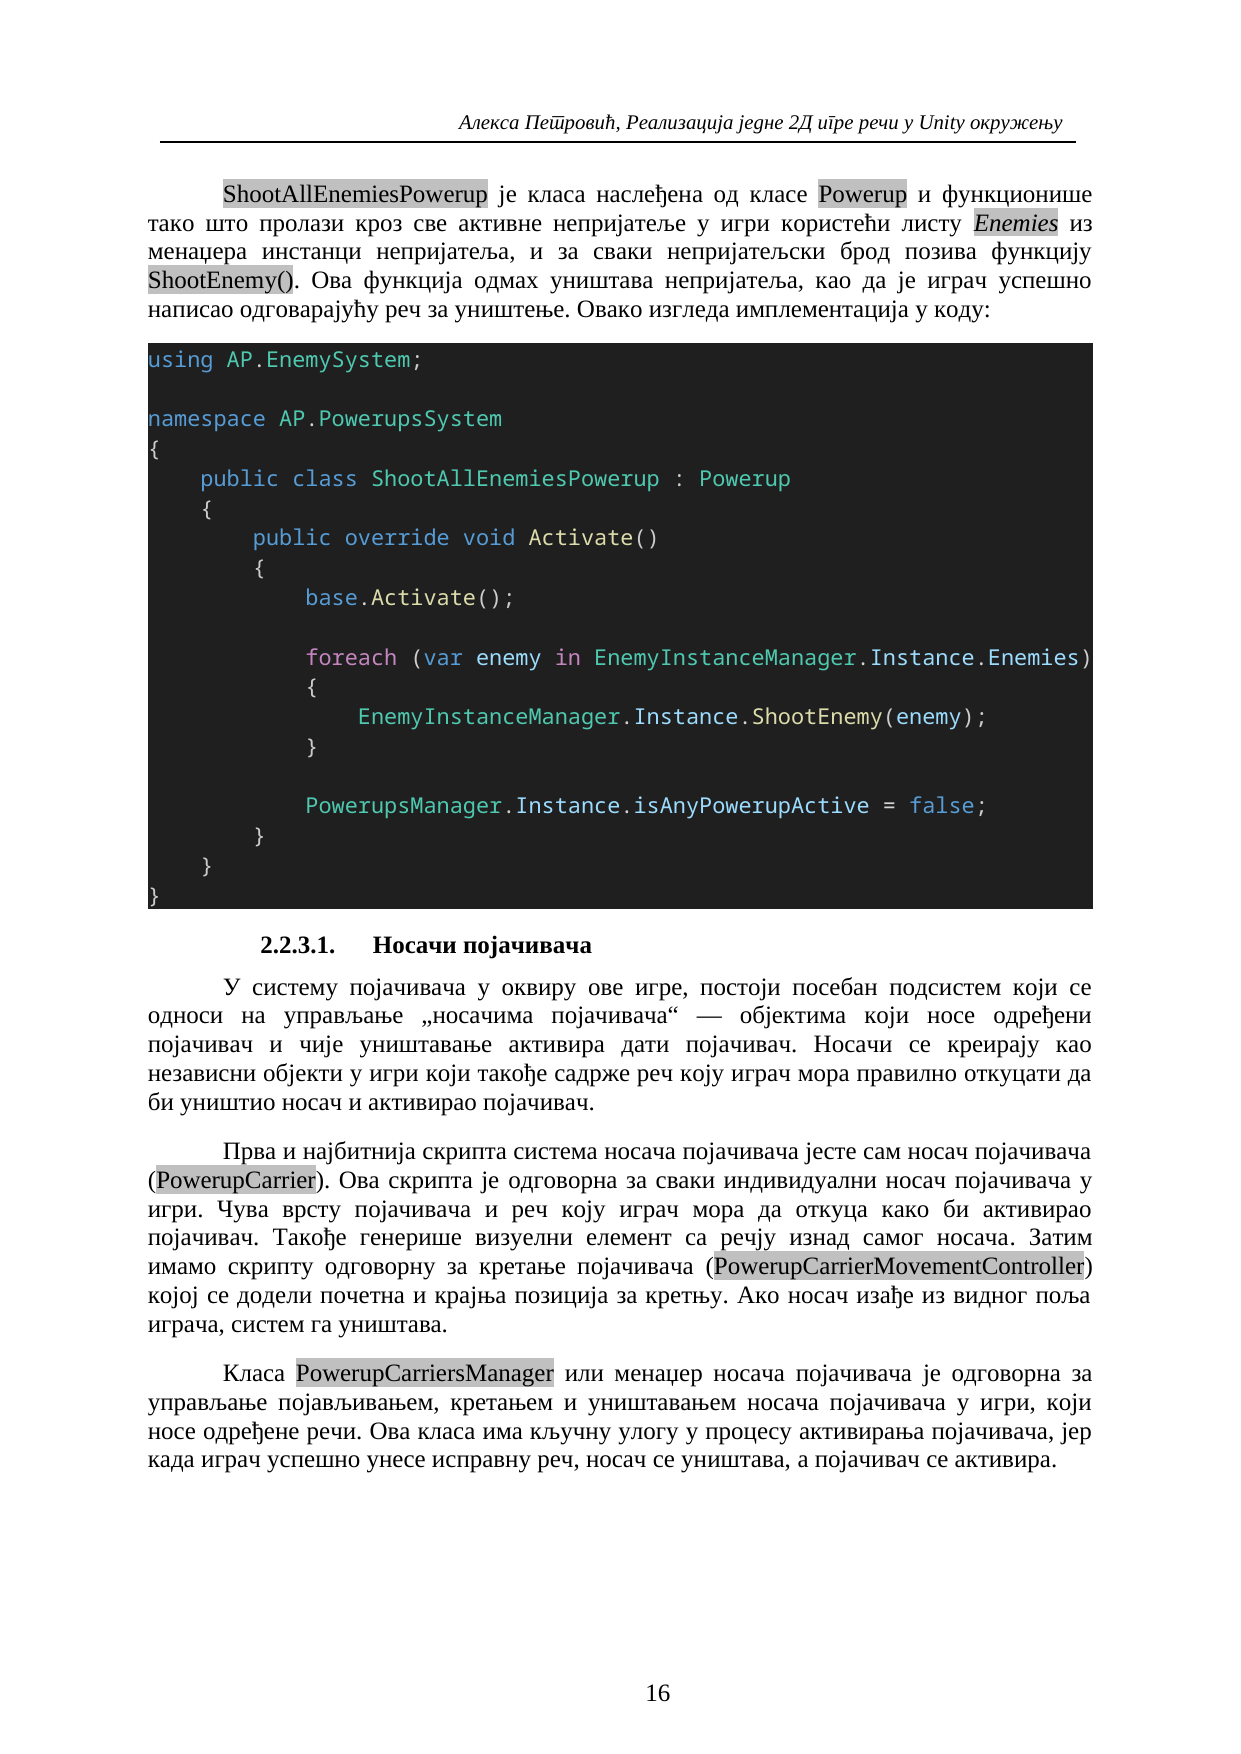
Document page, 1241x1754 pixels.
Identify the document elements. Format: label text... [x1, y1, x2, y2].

text base.Activate(); [148, 582, 1093, 612]
text } [148, 880, 1093, 909]
text Класа PowerupCarriersManager или менаџер носача појачивача је одговорна за управљање појављивањем, кретањем и уништавањем носача појачивача у игри, који носе одређене речи. Ова класа има кључну улогу у процесу активирања појачивача, јер када играч успешно унесе исправну реч, носач се уништава, а појачивач се активира. [148, 1358, 1093, 1473]
text foreach (var enemy in EnemyInstanceManager.Instance.Enemies) [148, 641, 1093, 671]
subtitle Носачи појачивача [260, 930, 1093, 959]
text У систему појачивача у оквиру ове игре, постоји посебан подсистем који се односи на управљање „носачима појачивача“ — објектима који носе одређени појачивач и чије уништавање активира дати појачивач. Носачи се креирају као независни објекти у игри који такође садрже реч коју играч мора правилно откуцати да би уништио носач и активирао појачивач. [148, 972, 1093, 1115]
text PowerupsManager.Instance.isAnyPowerupActive = false; [148, 790, 1093, 820]
text public override void Activate() [148, 522, 1093, 552]
text { [148, 552, 1093, 582]
text } [148, 731, 1093, 761]
text } [148, 850, 1093, 880]
text { [148, 671, 1093, 701]
text using AP.EnemySystem; [148, 343, 1093, 373]
text public class ShootAllEnemiesPowerup : Powerup [148, 463, 1093, 492]
text Прва и најбитнија скрипта система носача појачивача јесте сам носач појачивача (PowerupCarrier). Ова скрипта је одговорна за сваки индивидуални носач појачивача у игри. Чува врсту појачивача и реч коју играч мора да откуца како би активирао појачивач. Такође генерише визуелни елемент са речју изнад самог носача. Затим имамо скрипту одговорну за кретање појачивача (PowerupCarrierMovementController) којој се додели почетна и крајња позиција за кретњу. Ако носач изађе из видног поља играча, систем га уништава. [148, 1136, 1093, 1337]
text { [148, 433, 1093, 463]
text ShootAllEnemiesPowerup је класа наслеђена од класе Powerup и функционише тако што пролази кроз све активне непријатеље у игри користећи листу Enemies из менаџера инстанци непријатеља, и за сваки непријатељски брод позива функцију ShootEnemy(). Ова функција одмах уништава непријатеља, као да је играч успешно написао одговарајућу реч за уништење. Овако изгледа имплементација у коду: [148, 179, 1093, 323]
text } [148, 820, 1093, 850]
text EnemyInstanceManager.Instance.ShootEnemy(enemy); [148, 701, 1093, 731]
text { [148, 492, 1093, 522]
text namespace AP.PowerupsSystem [148, 403, 1093, 433]
